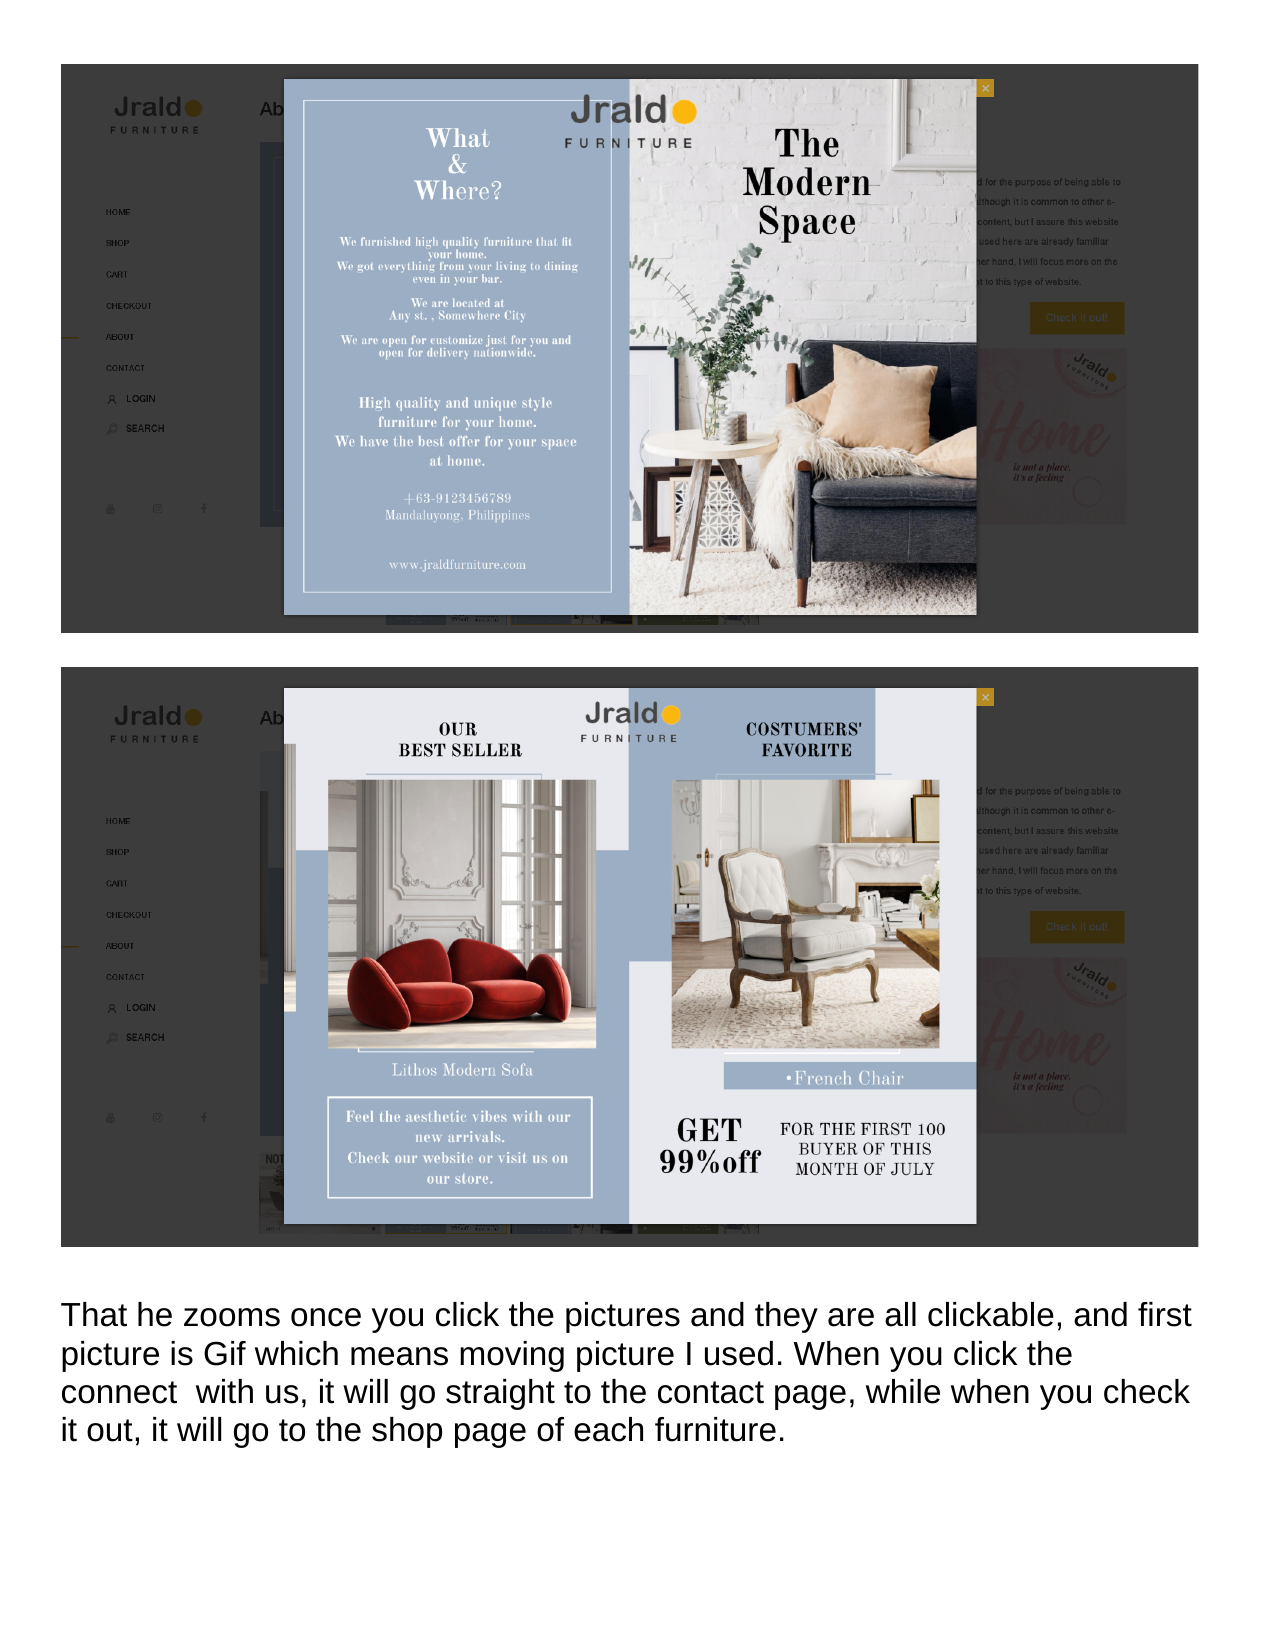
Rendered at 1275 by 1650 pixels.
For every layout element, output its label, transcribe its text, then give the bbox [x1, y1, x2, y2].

picture [61, 64, 1199, 633]
picture [61, 667, 1199, 1247]
text That he zooms once you click the pictures and they are all clickable, and first picture is Gif which means moving picture I used. When you click the connect with us, it will go straight to the contact page, while when you check it out, it will go to the shop page of each furniture. [60, 1295, 1198, 1449]
